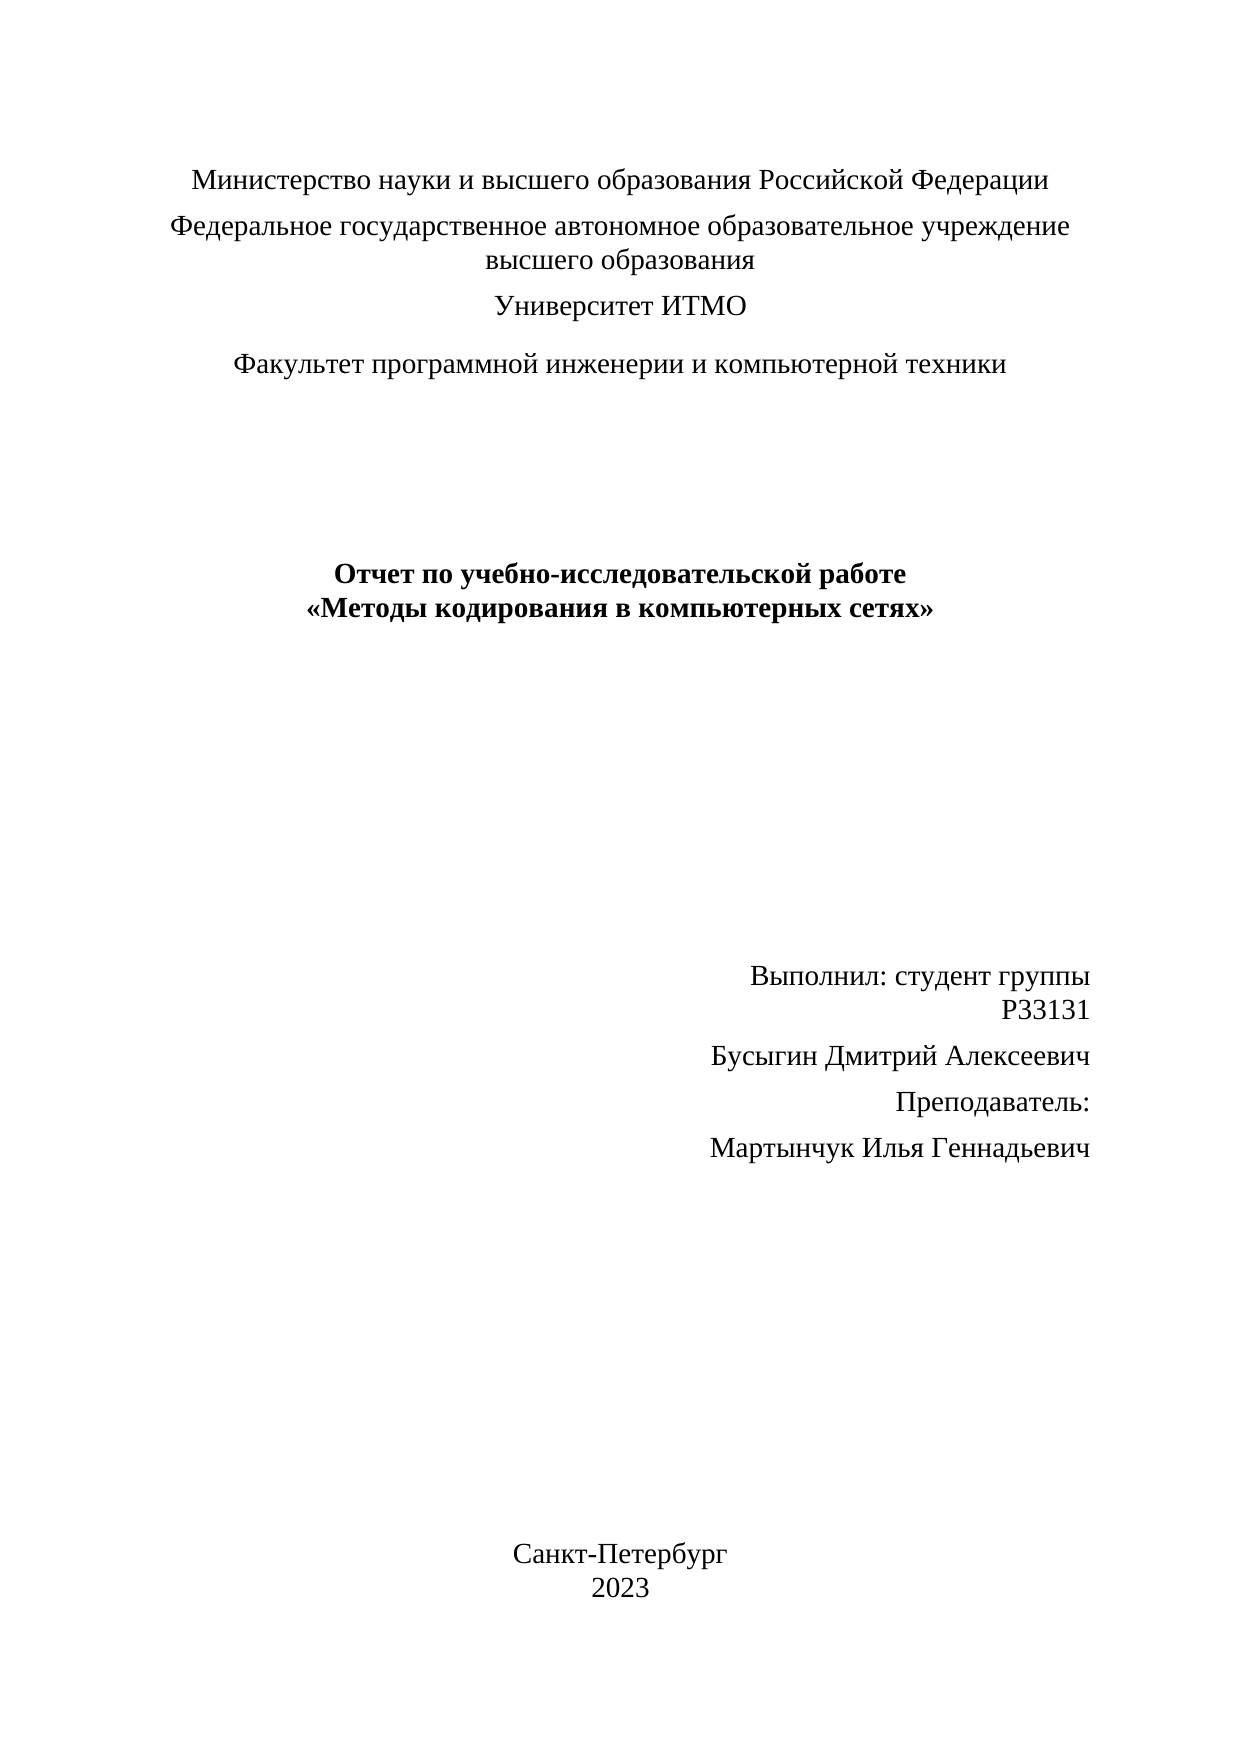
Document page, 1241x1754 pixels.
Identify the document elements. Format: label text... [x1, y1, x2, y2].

text Выполнил: студент группы P33131 [667, 958, 1090, 1026]
text Мартынчук Илья Геннадьевич [504, 1130, 1090, 1164]
text Преподаватель: [504, 1084, 1090, 1118]
text Отчет по учебно-исследовательской работе [150, 557, 1090, 590]
text Бусыгин Дмитрий Алексеевич [150, 1038, 1090, 1072]
text Университет ИТМО [150, 288, 1090, 322]
text Санкт-Петербург [150, 1537, 1090, 1570]
text Факультет программной инженерии и компьютерной техники [150, 347, 1090, 380]
text Министерство науки и высшего образования Российской Федерации [150, 162, 1090, 196]
text 2023 [150, 1570, 1090, 1604]
text «Методы кодирования в компьютерных сетях» [150, 590, 1090, 624]
text Федеральное государственное автономное образовательное учреждение высшего образования [150, 208, 1090, 276]
